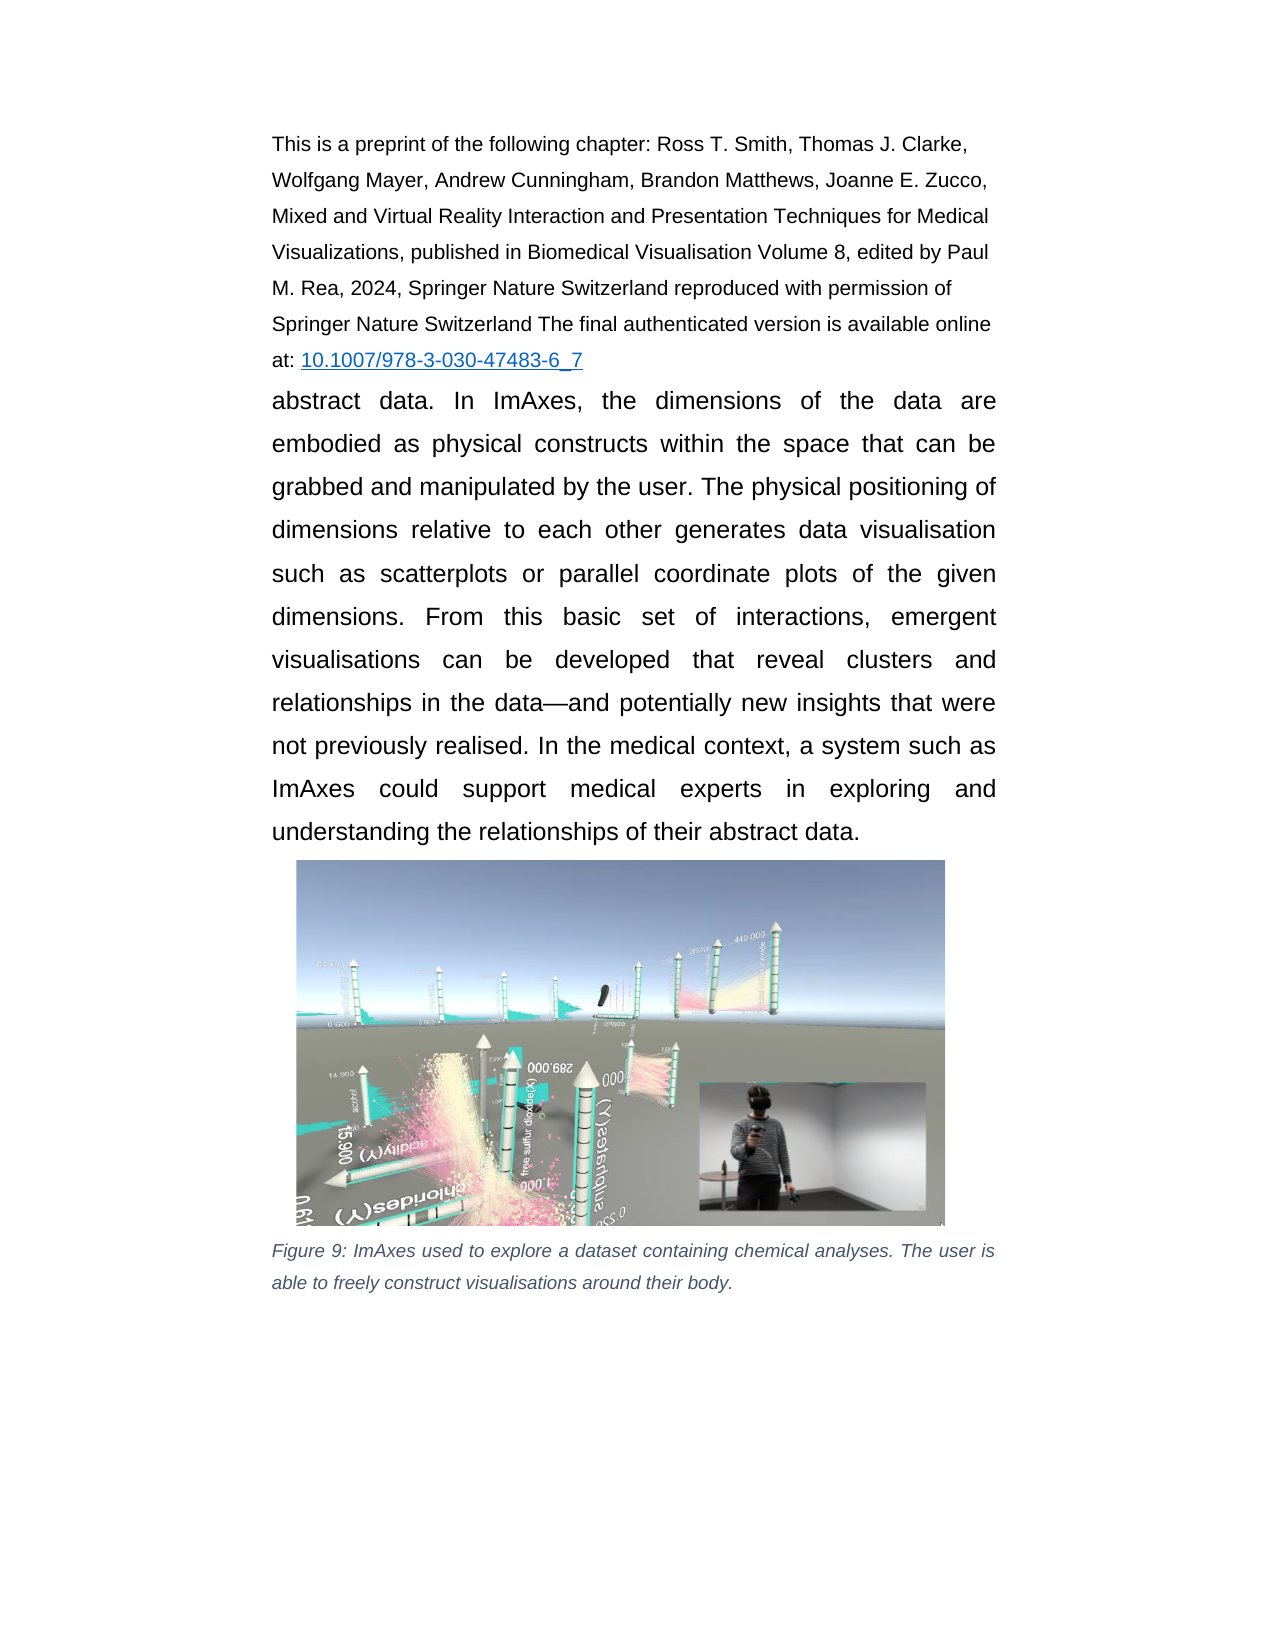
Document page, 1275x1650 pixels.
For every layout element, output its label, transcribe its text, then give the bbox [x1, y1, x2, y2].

text Figure 9: ImAxes used to explore a dataset containing chemical analyses. The user is able to freely construct visualisations around their body. [272, 1240, 997, 1293]
picture [296, 860, 946, 1226]
